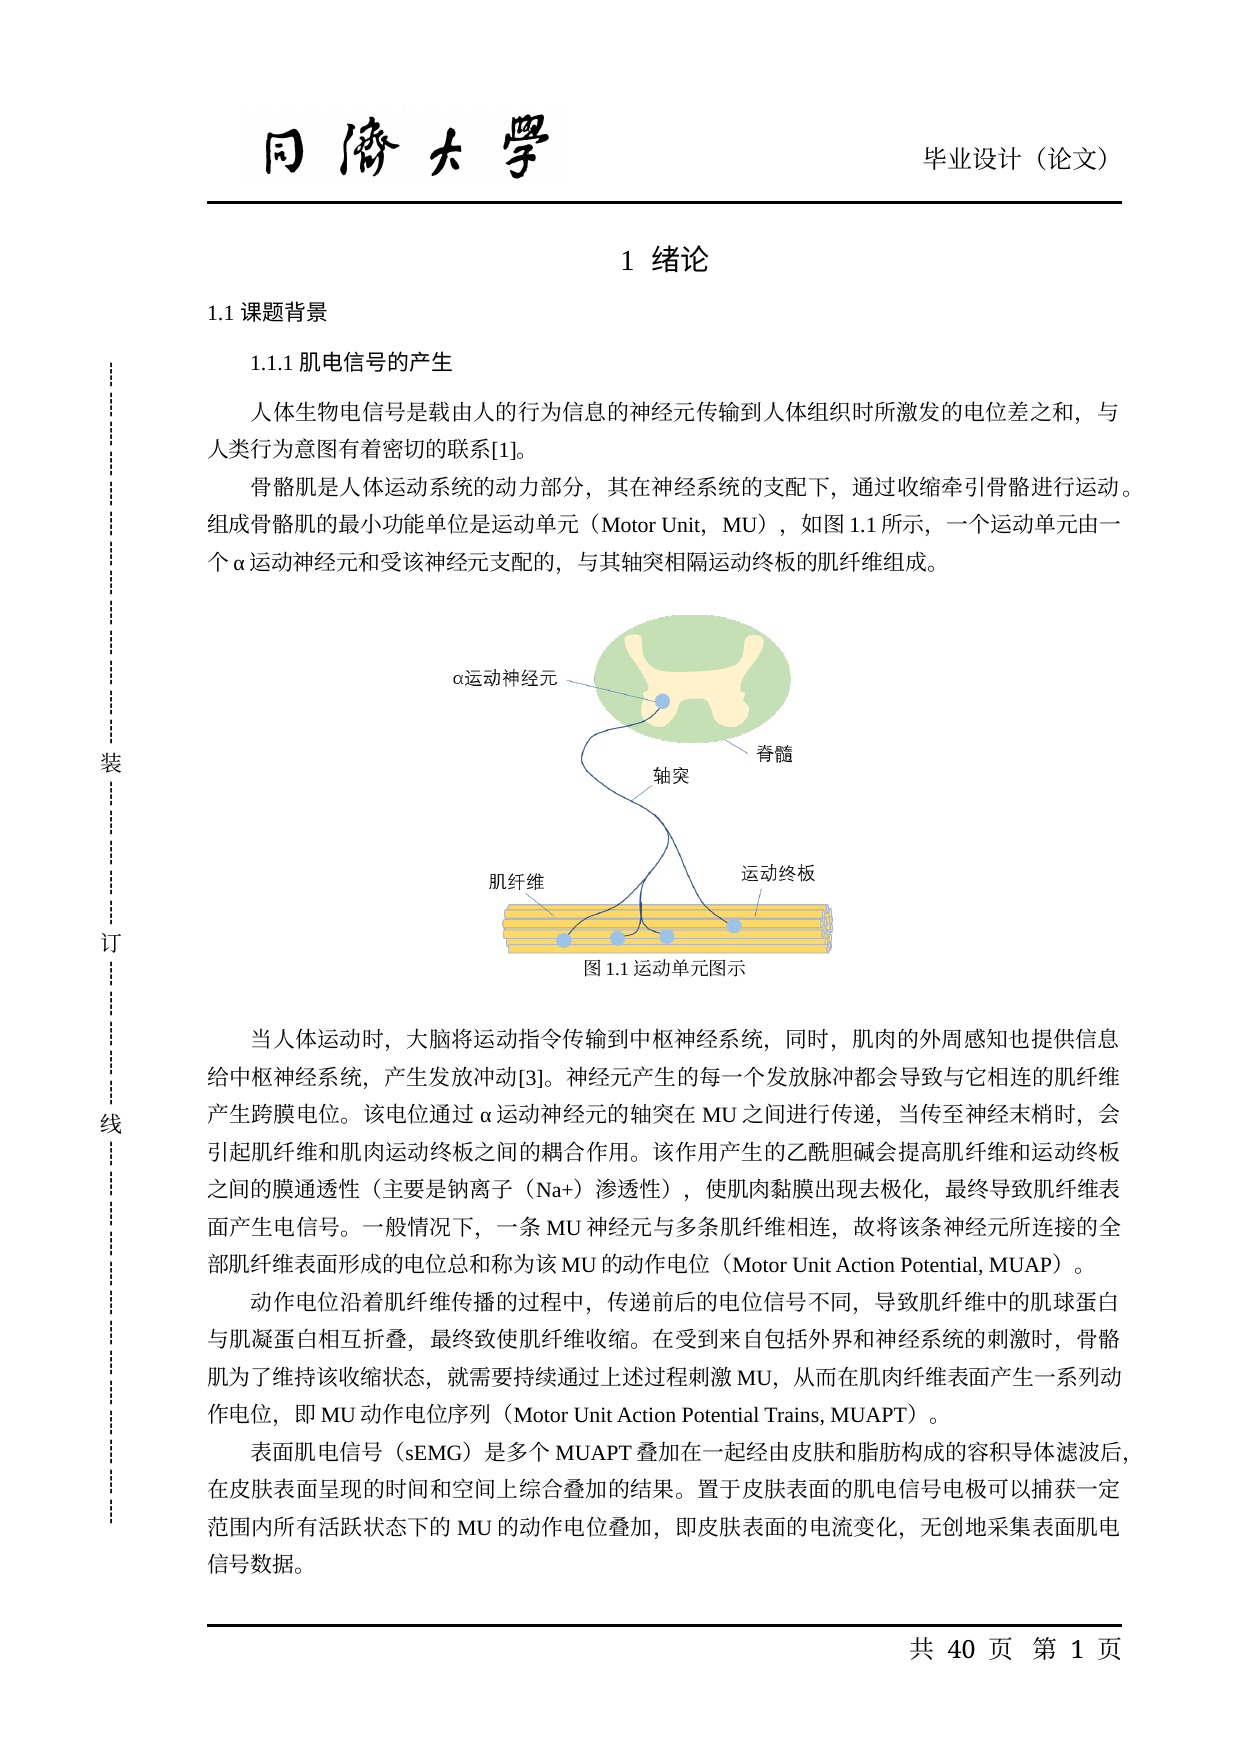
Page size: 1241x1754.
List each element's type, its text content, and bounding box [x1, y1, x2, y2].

text 图1.1 运动单元图示 [207, 953, 1122, 980]
picture [441, 615, 888, 954]
subtitle 1.1.1 肌电信号的产生 [207, 340, 1122, 377]
text 人体生物电信号是载由人的行为信息的神经元传输到人体组织时所激发的电位差之和，与人类行为意图有着密切的联系[1]。 [207, 390, 1122, 465]
text 骨骼肌是人体运动系统的动力部分，其在神经系统的支配下，通过收缩牵引骨骼进行运动。组成骨骼肌的最小功能单位是运动单元（Motor Unit，MU），如图1.1所示，一个运动单元由一个α运动神经元和受该神经元支配的，与其轴突相隔运动终板的肌纤维组成。 [207, 465, 1122, 577]
subtitle 1 绪论 [207, 240, 1122, 277]
picture [244, 106, 567, 185]
text 当人体运动时，大脑将运动指令传输到中枢神经系统，同时，肌肉的外周感知也提供信息给中枢神经系统，产生发放冲动[3]。神经元产生的每一个发放脉冲都会导致与它相连的肌纤维产生跨膜电位。该电位通过α运动神经元的轴突在MU之间进行传递，当传至神经末梢时，会引起肌纤维和肌肉运动终板之间的耦合作用。该作用产生的乙酰胆碱会提高肌纤维和运动终板之间的膜通透性（主要是钠离子（Na+）渗透性），使肌肉黏膜出现去极化，最终导致肌纤维表面产生电信号。一般情况下，一条MU神经元与多条肌纤维相连，故将该条神经元所连接的全部肌纤维表面形成的电位总和称为该MU的动作电位（Motor Unit Action Potential, MUAP）。 [207, 1018, 1122, 1280]
subtitle 1.1 课题背景 [207, 290, 1122, 327]
text 动作电位沿着肌纤维传播的过程中，传递前后的电位信号不同，导致肌纤维中的肌球蛋白与肌凝蛋白相互折叠，最终致使肌纤维收缩。在受到来自包括外界和神经系统的刺激时，骨骼肌为了维持该收缩状态，就需要持续通过上述过程刺激MU，从而在肌肉纤维表面产生一系列动作电位，即MU动作电位序列（Motor Unit Action Potential Trains, MUAPT）。 [207, 1280, 1122, 1430]
text 表面肌电信号（sEMG）是多个MUAPT叠加在一起经由皮肤和脂肪构成的容积导体滤波后，在皮肤表面呈现的时间和空间上综合叠加的结果。置于皮肤表面的肌电信号电极可以捕获一定范围内所有活跃状态下的MU的动作电位叠加，即皮肤表面的电流变化，无创地采集表面肌电信号数据。 [207, 1430, 1122, 1580]
